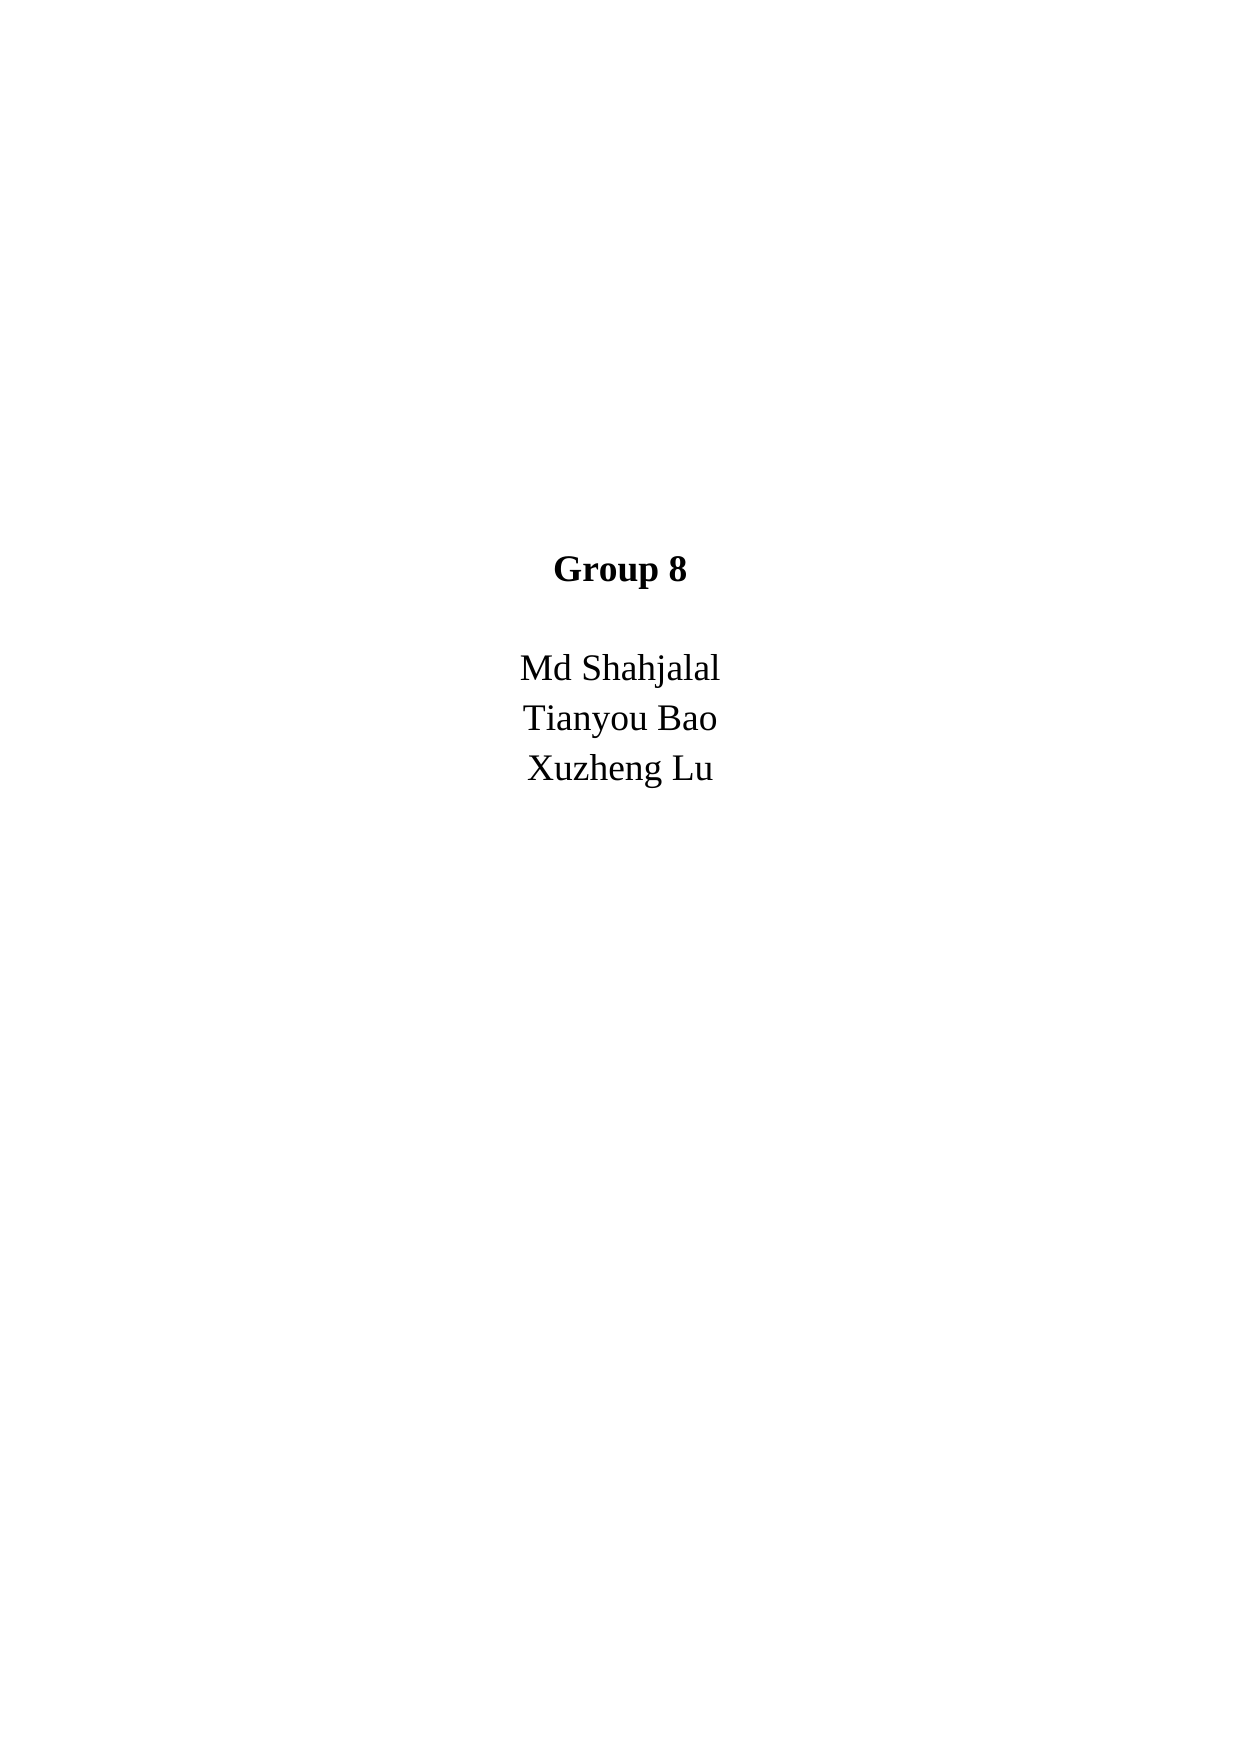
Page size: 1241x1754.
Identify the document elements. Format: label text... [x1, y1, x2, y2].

text Xuzheng Lu [150, 745, 1090, 788]
text Group 8 [150, 547, 1090, 590]
text Md Shahjalal [150, 646, 1090, 689]
text Tianyou Bao [150, 695, 1090, 738]
